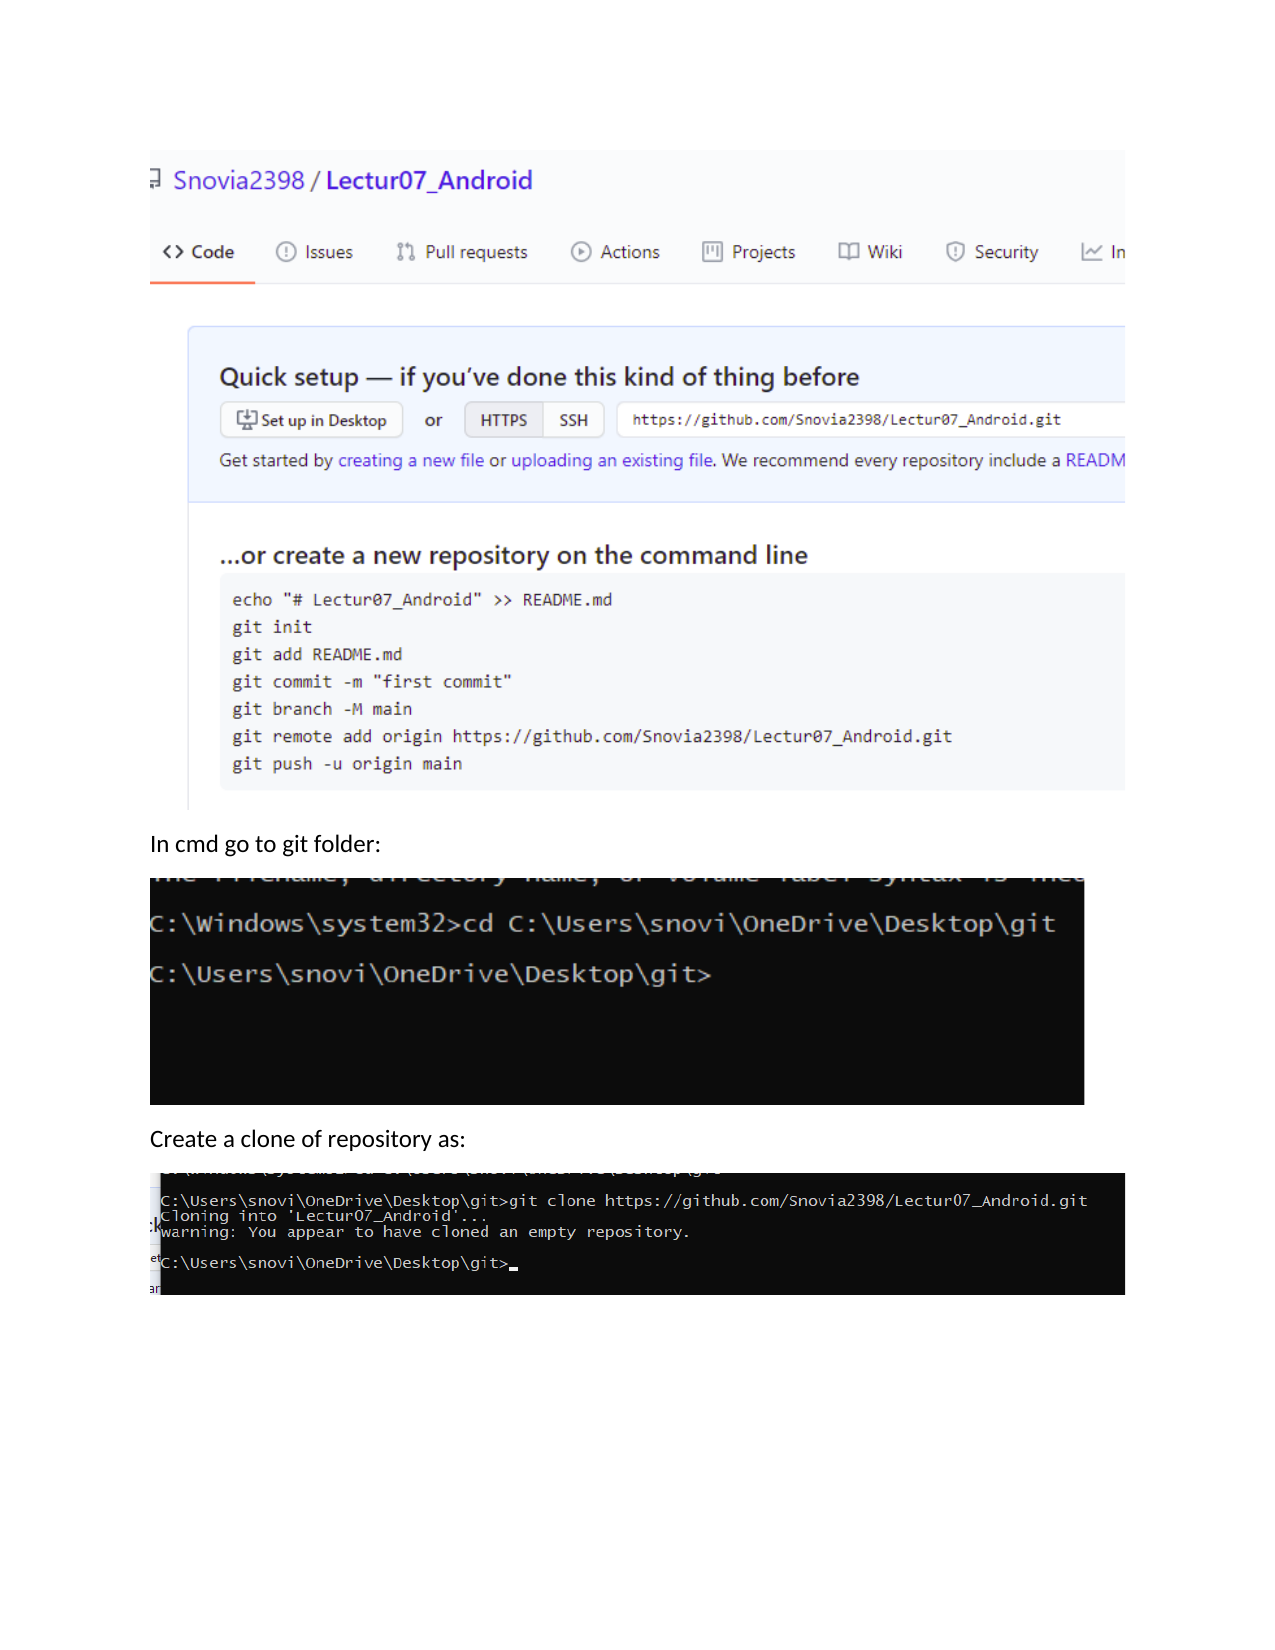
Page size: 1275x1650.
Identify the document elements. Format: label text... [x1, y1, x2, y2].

text In cmd go to git folder: [150, 828, 1125, 859]
text Create a clone of repository as: [150, 1123, 1125, 1154]
picture [150, 878, 1085, 1105]
picture [150, 150, 1125, 810]
picture [150, 1173, 1125, 1295]
